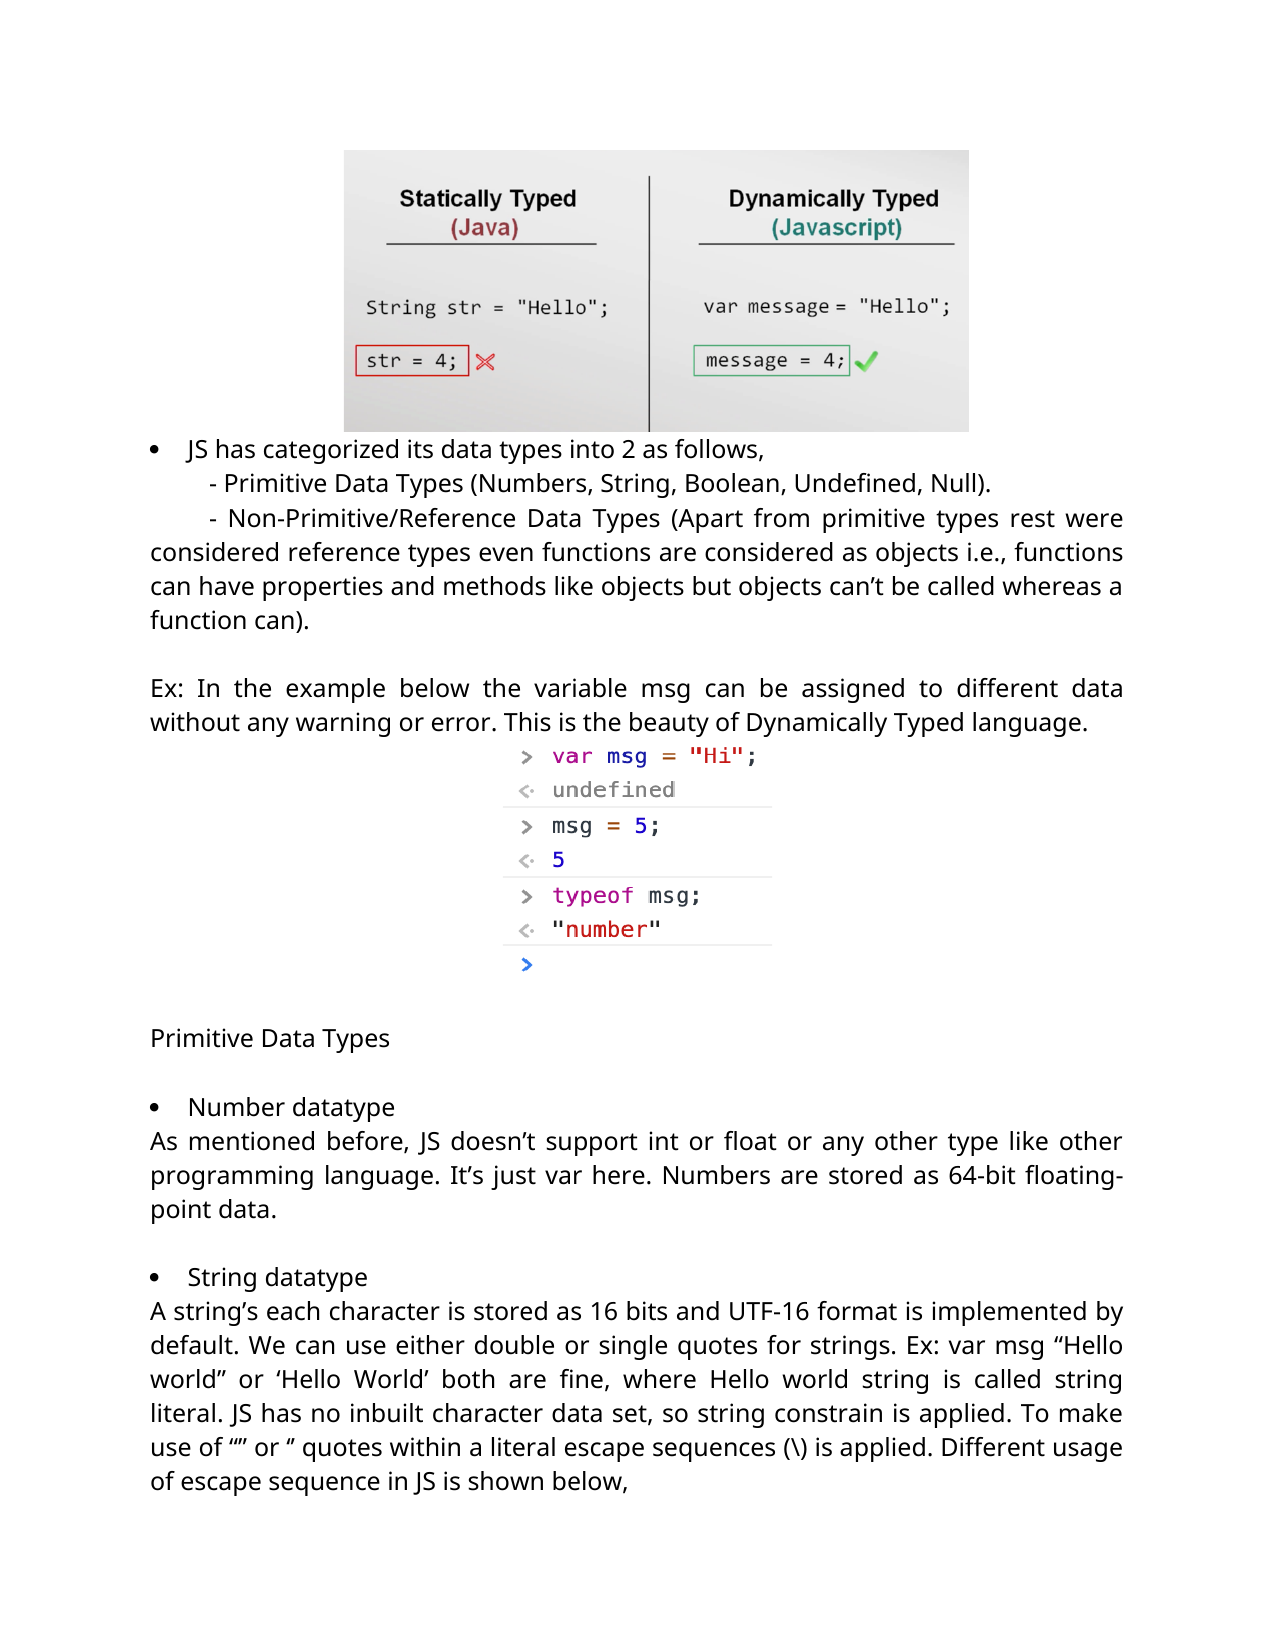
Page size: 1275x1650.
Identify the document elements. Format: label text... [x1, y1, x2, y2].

text Primitive Data Types [150, 1021, 1125, 1055]
picture [343, 150, 969, 432]
text Ex: In the example below the variable msg can be assigned to different data without any warning or error. This is the beauty of Dynamically Typed language. [150, 671, 1125, 739]
text - Primitive Data Types (Numbers, String, Boolean, Undefined, Null). [150, 466, 1125, 500]
text - Non-Primitive/Reference Data Types (Apart from primitive types rest were considered reference types even functions are considered as objects i.e., functions can have properties and methods like objects but objects can’t be called whereas a function can). [150, 500, 1125, 636]
list Number datatype [150, 1089, 1125, 1123]
picture [502, 738, 773, 987]
list JS has categorized its data types into 2 as follows, [150, 432, 1125, 466]
text As mentioned before, JS doesn’t support int or float or any other type like other programming language. It’s just var here. Numbers are stored as 64-bit floating-point data. [150, 1123, 1125, 1225]
list String datatype [150, 1259, 1125, 1293]
text A string’s each character is stored as 16 bits and UTF-16 format is implemented by default. We can use either double or single quotes for strings. Ex: var msg “Hello world” or ‘Hello World’ both are fine, where Hello world string is called string literal. JS has no inbuilt character data set, so string constrain is applied. To make use of “” or ‘’ quotes within a literal escape sequences (\) is applied. Different usage of escape sequence in JS is shown below, [150, 1293, 1125, 1498]
